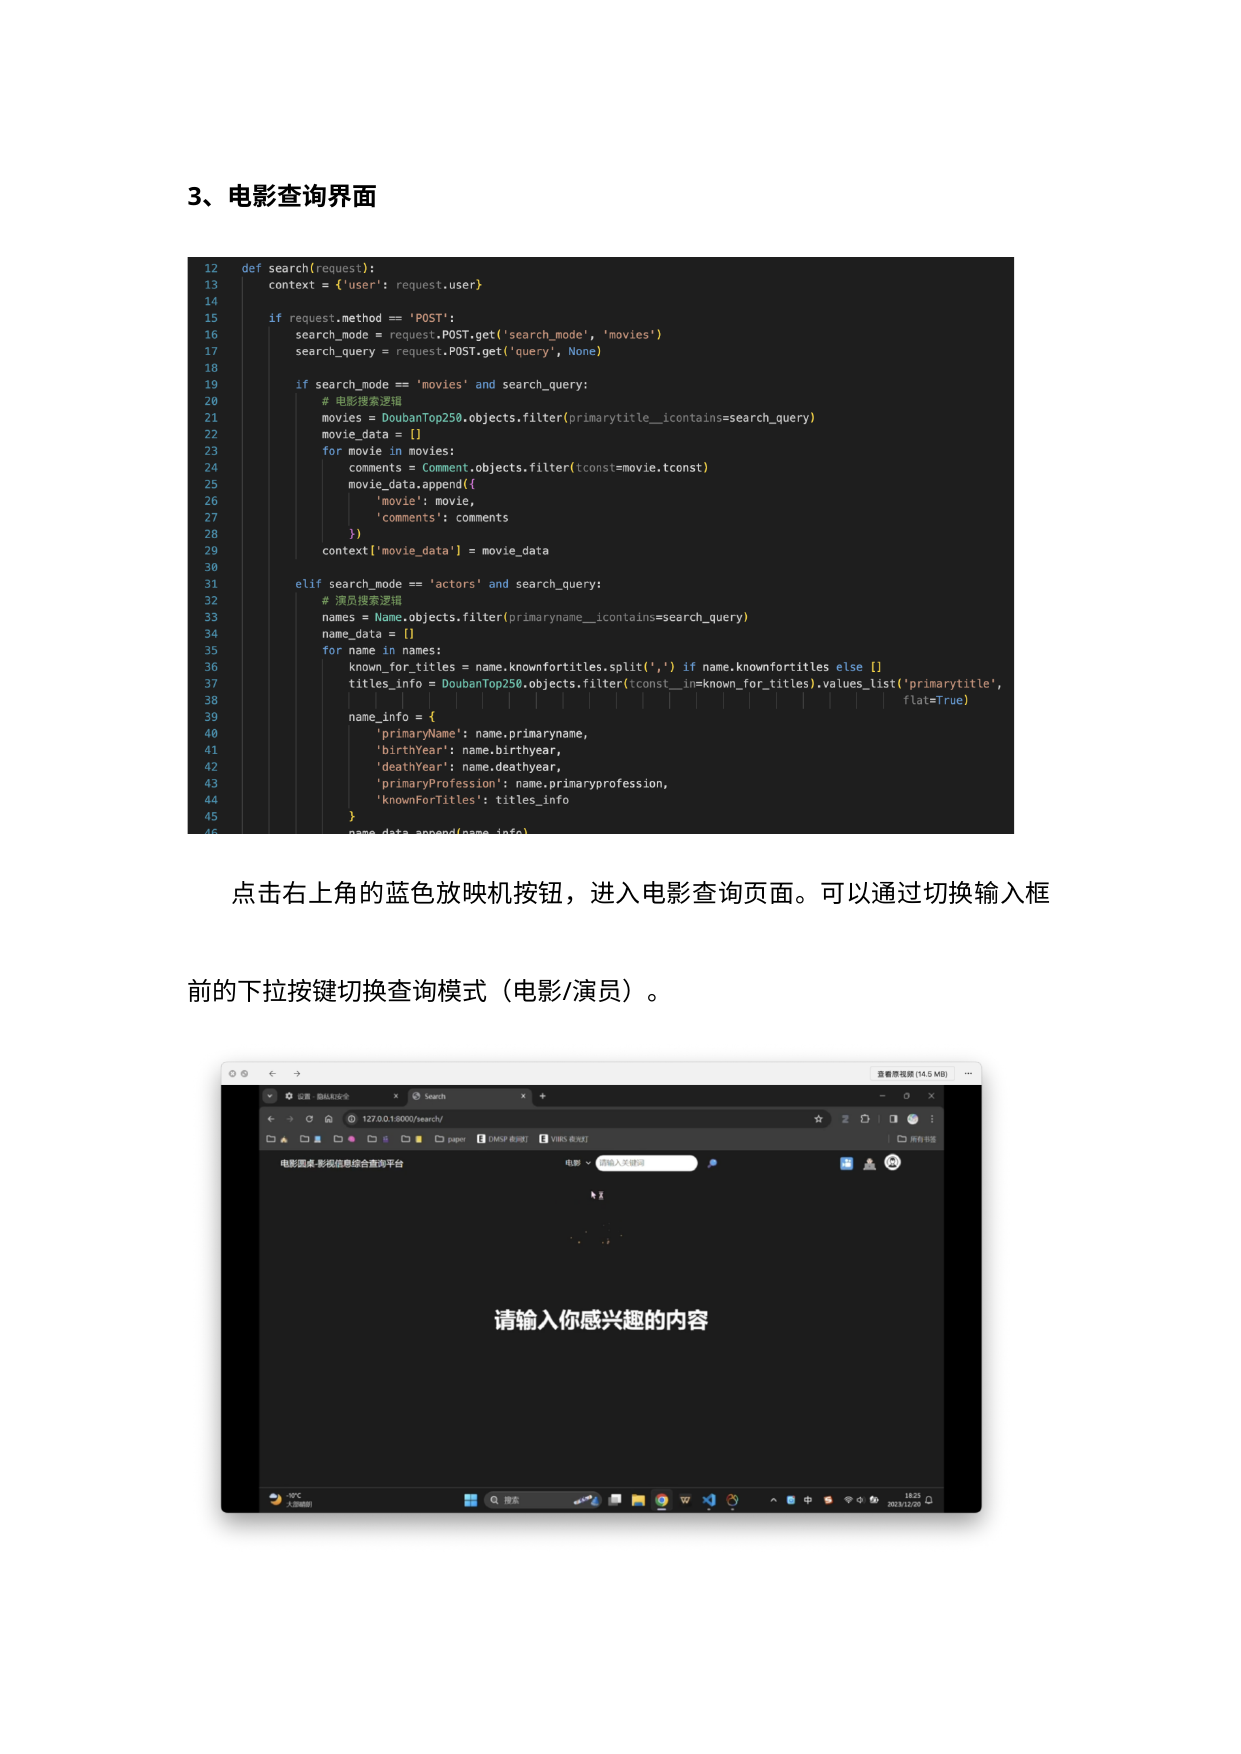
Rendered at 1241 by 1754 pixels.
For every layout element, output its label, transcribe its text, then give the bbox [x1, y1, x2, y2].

subtitle 3、电影查询界面 [187, 162, 1053, 227]
text 点击右上角的蓝色放映机按钮，进入电影查询页面。可以通过切换输入框前的下拉按键切换查询模式（电影/演员）。 [187, 859, 1053, 1022]
picture [187, 1039, 1015, 1557]
picture [187, 257, 1015, 834]
